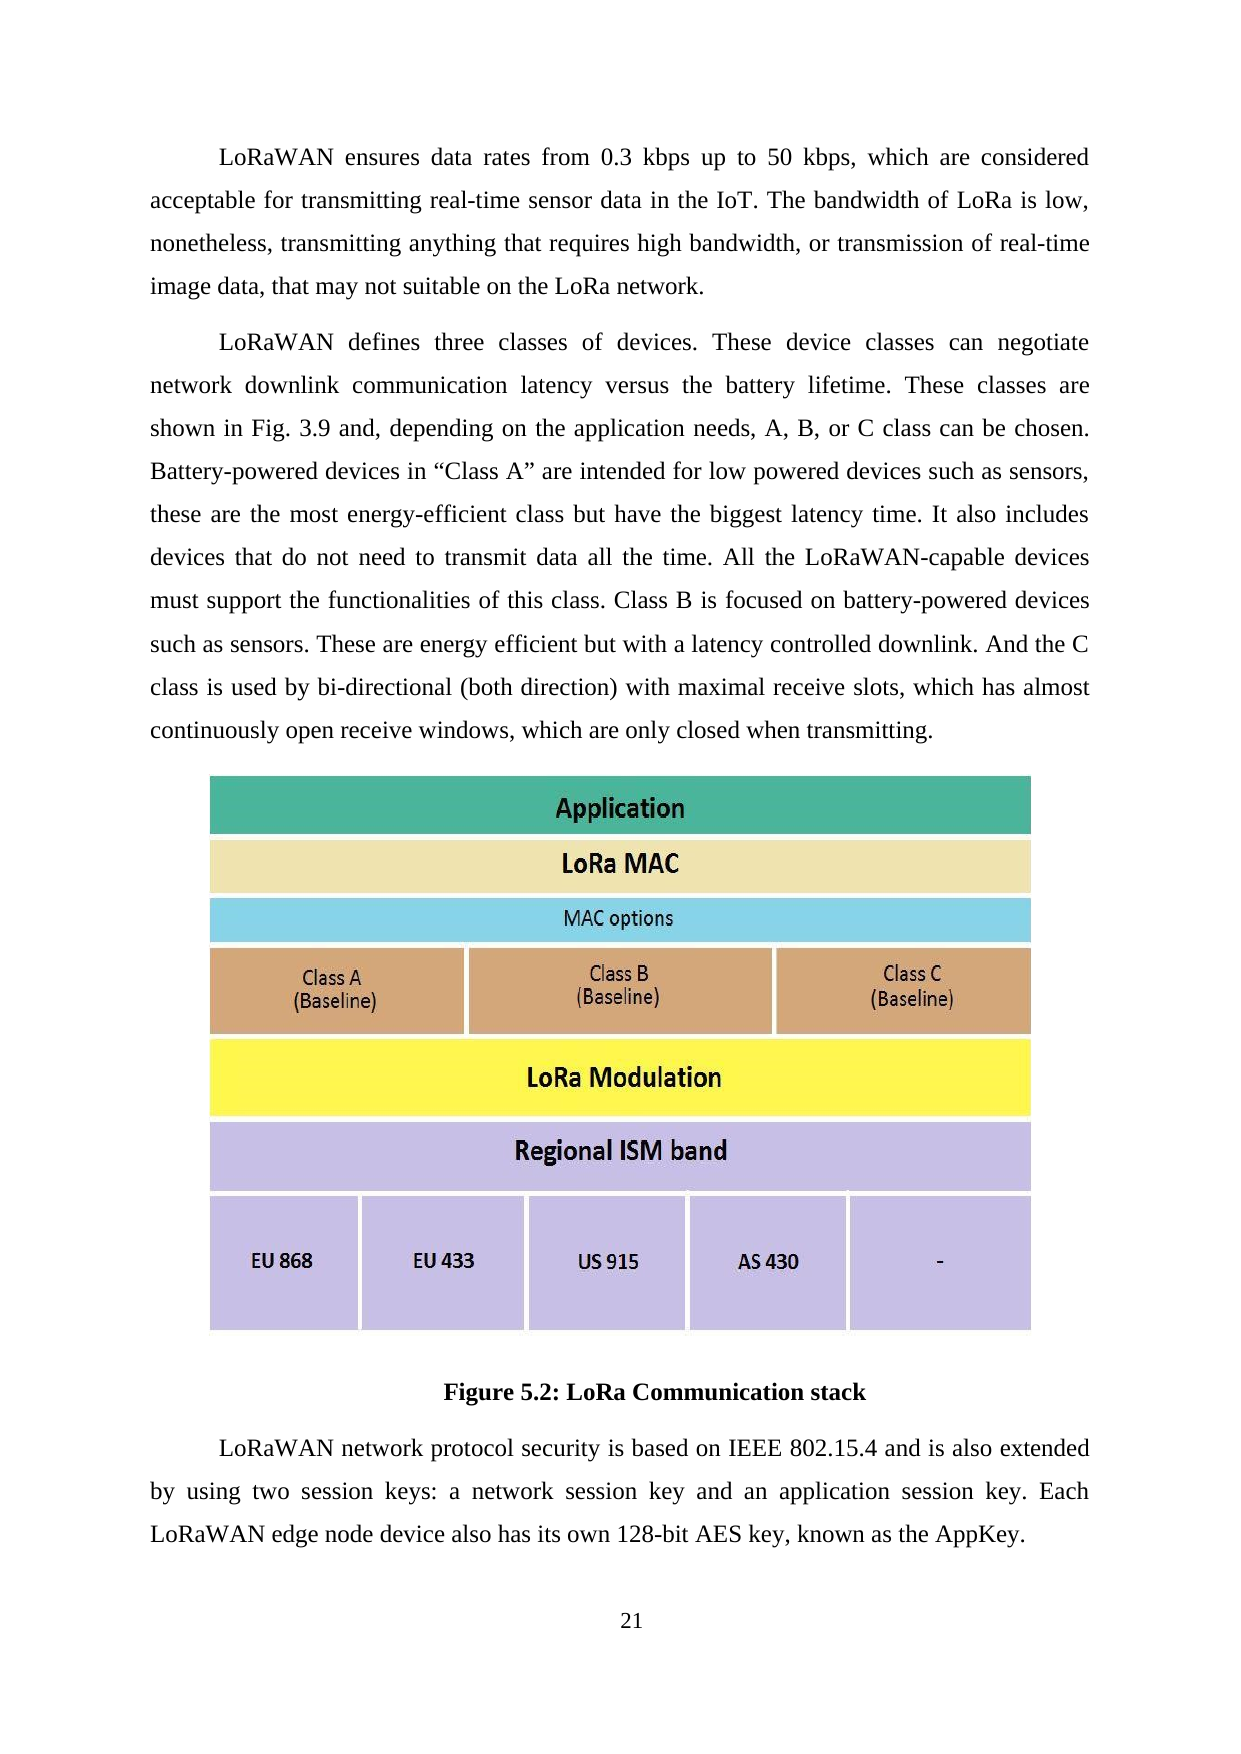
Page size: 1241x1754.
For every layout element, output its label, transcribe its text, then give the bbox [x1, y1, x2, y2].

text LoRaWAN network protocol security is based on IEEE 802.15.4 and is also extended by using two session keys: a network session key and an application session key. Each LoRaWAN edge node device also has its own 128-bit AES key, known as the AppKey. [150, 1433, 1091, 1548]
text LoRaWAN ensures data rates from 0.3 kbps up to 50 kbps, which are considered acceptable for transmitting real-time sensor data in the IoT. The bandwidth of LoRa is low, nonetheless, transmitting anything that requires high bandwidth, or transmission of real-time image data, that may not suitable on the LoRa network. [150, 142, 1091, 300]
text LoRaWAN defines three classes of devices. These device classes can negotiate network downlink communication latency versus the battery lifetime. These classes are shown in Fig. 3.9 and, depending on the application needs, A, B, or C class can be chosen. Battery-powered devices in “Class A” are intended for low powered devices such as sensors, these are the most energy-efficient class but have the biggest latency time. It also includes devices that do not need to transmit data all the time. All the LoRaWAN-capable devices must support the functionalities of this class. Class B is focused on battery-powered devices such as sensors. These are energy efficient but with a latency controlled downlink. And the C class is used by bi-directional (both direction) with maximal receive slots, which has almost continuously open receive windows, which are only closed when transmitting. [150, 327, 1091, 744]
picture [208, 774, 1032, 1336]
